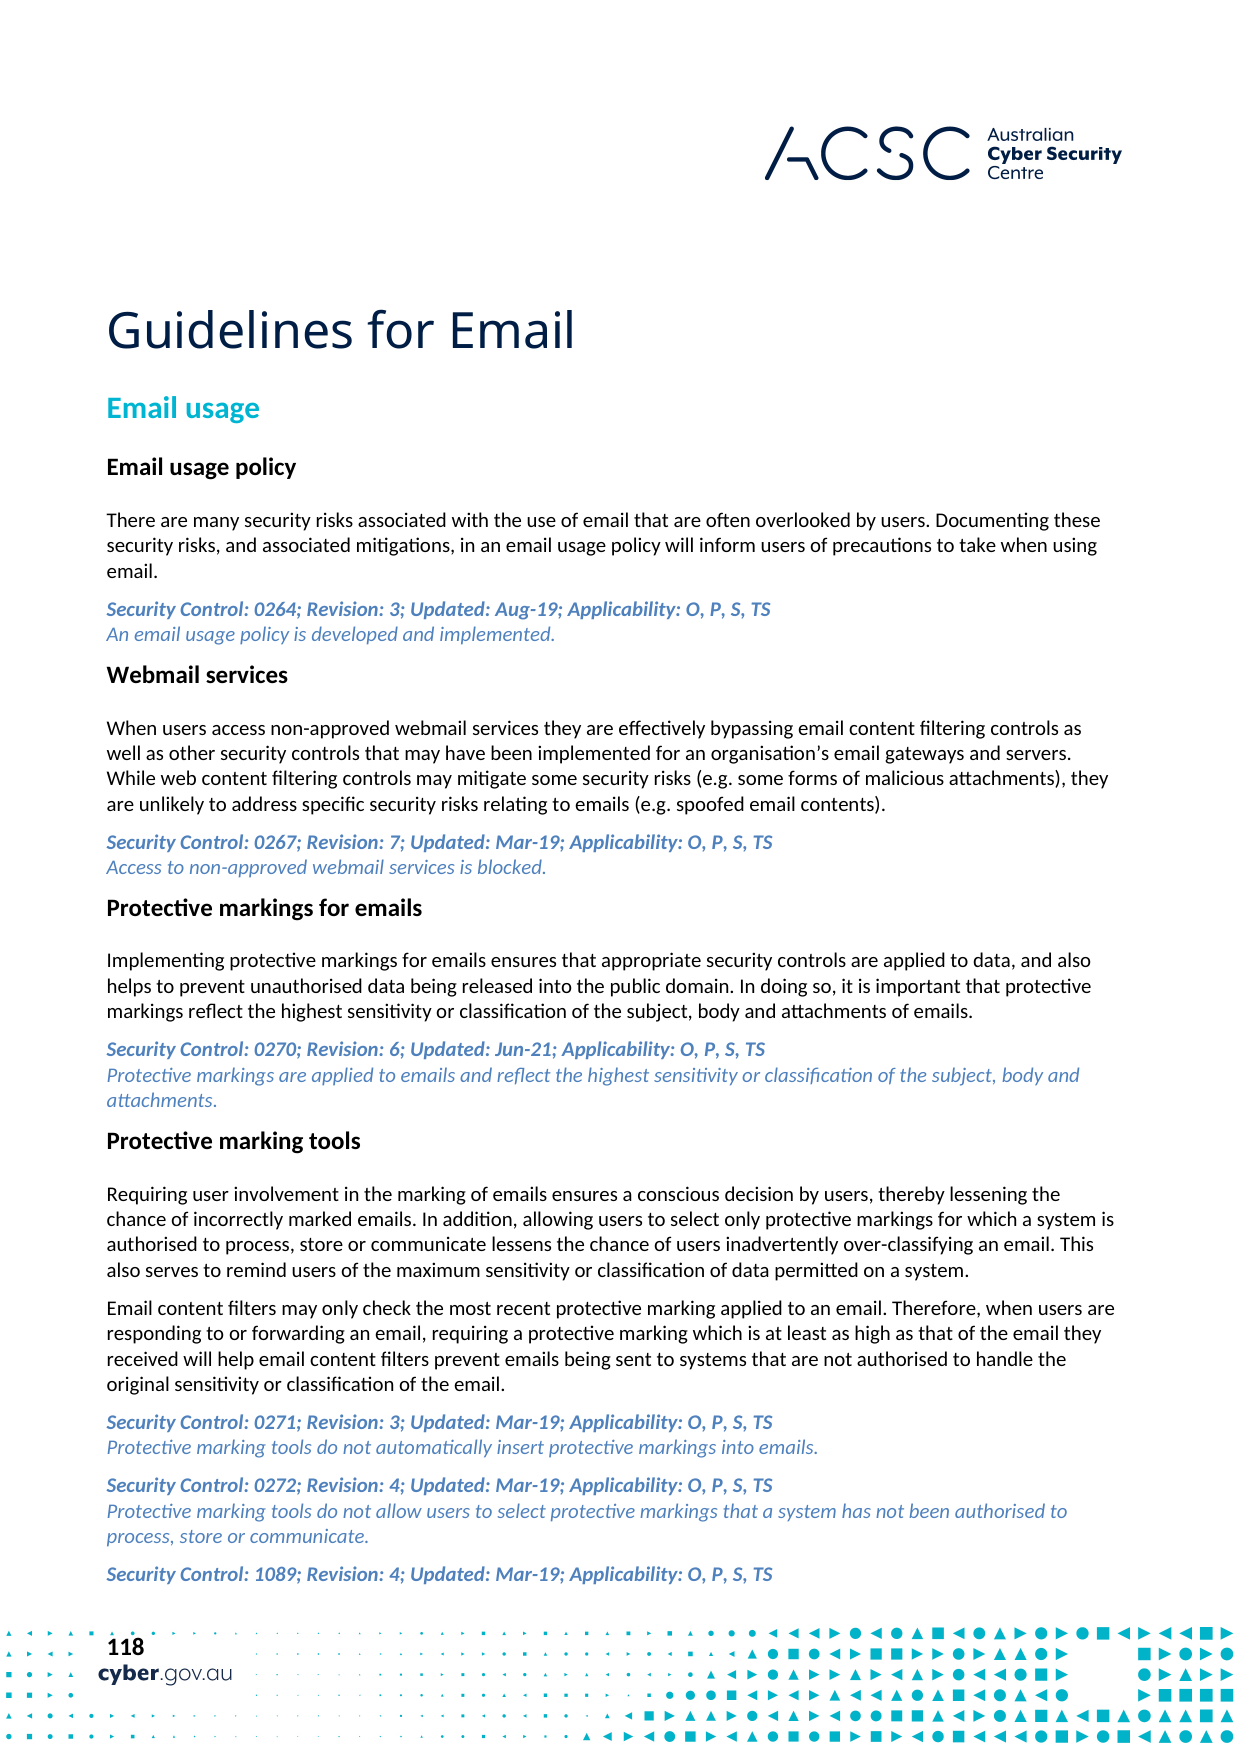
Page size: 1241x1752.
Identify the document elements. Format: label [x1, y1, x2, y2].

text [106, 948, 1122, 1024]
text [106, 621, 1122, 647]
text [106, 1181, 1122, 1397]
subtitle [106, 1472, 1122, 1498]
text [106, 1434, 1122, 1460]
picture [0, 0, 1240, 317]
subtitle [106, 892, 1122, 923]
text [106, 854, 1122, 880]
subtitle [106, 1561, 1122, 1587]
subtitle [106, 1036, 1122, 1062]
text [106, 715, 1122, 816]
picture [0, 1624, 1237, 1747]
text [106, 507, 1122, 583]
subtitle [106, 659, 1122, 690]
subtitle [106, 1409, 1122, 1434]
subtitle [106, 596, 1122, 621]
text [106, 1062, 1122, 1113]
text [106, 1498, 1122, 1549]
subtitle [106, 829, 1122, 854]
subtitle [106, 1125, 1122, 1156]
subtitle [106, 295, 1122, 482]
